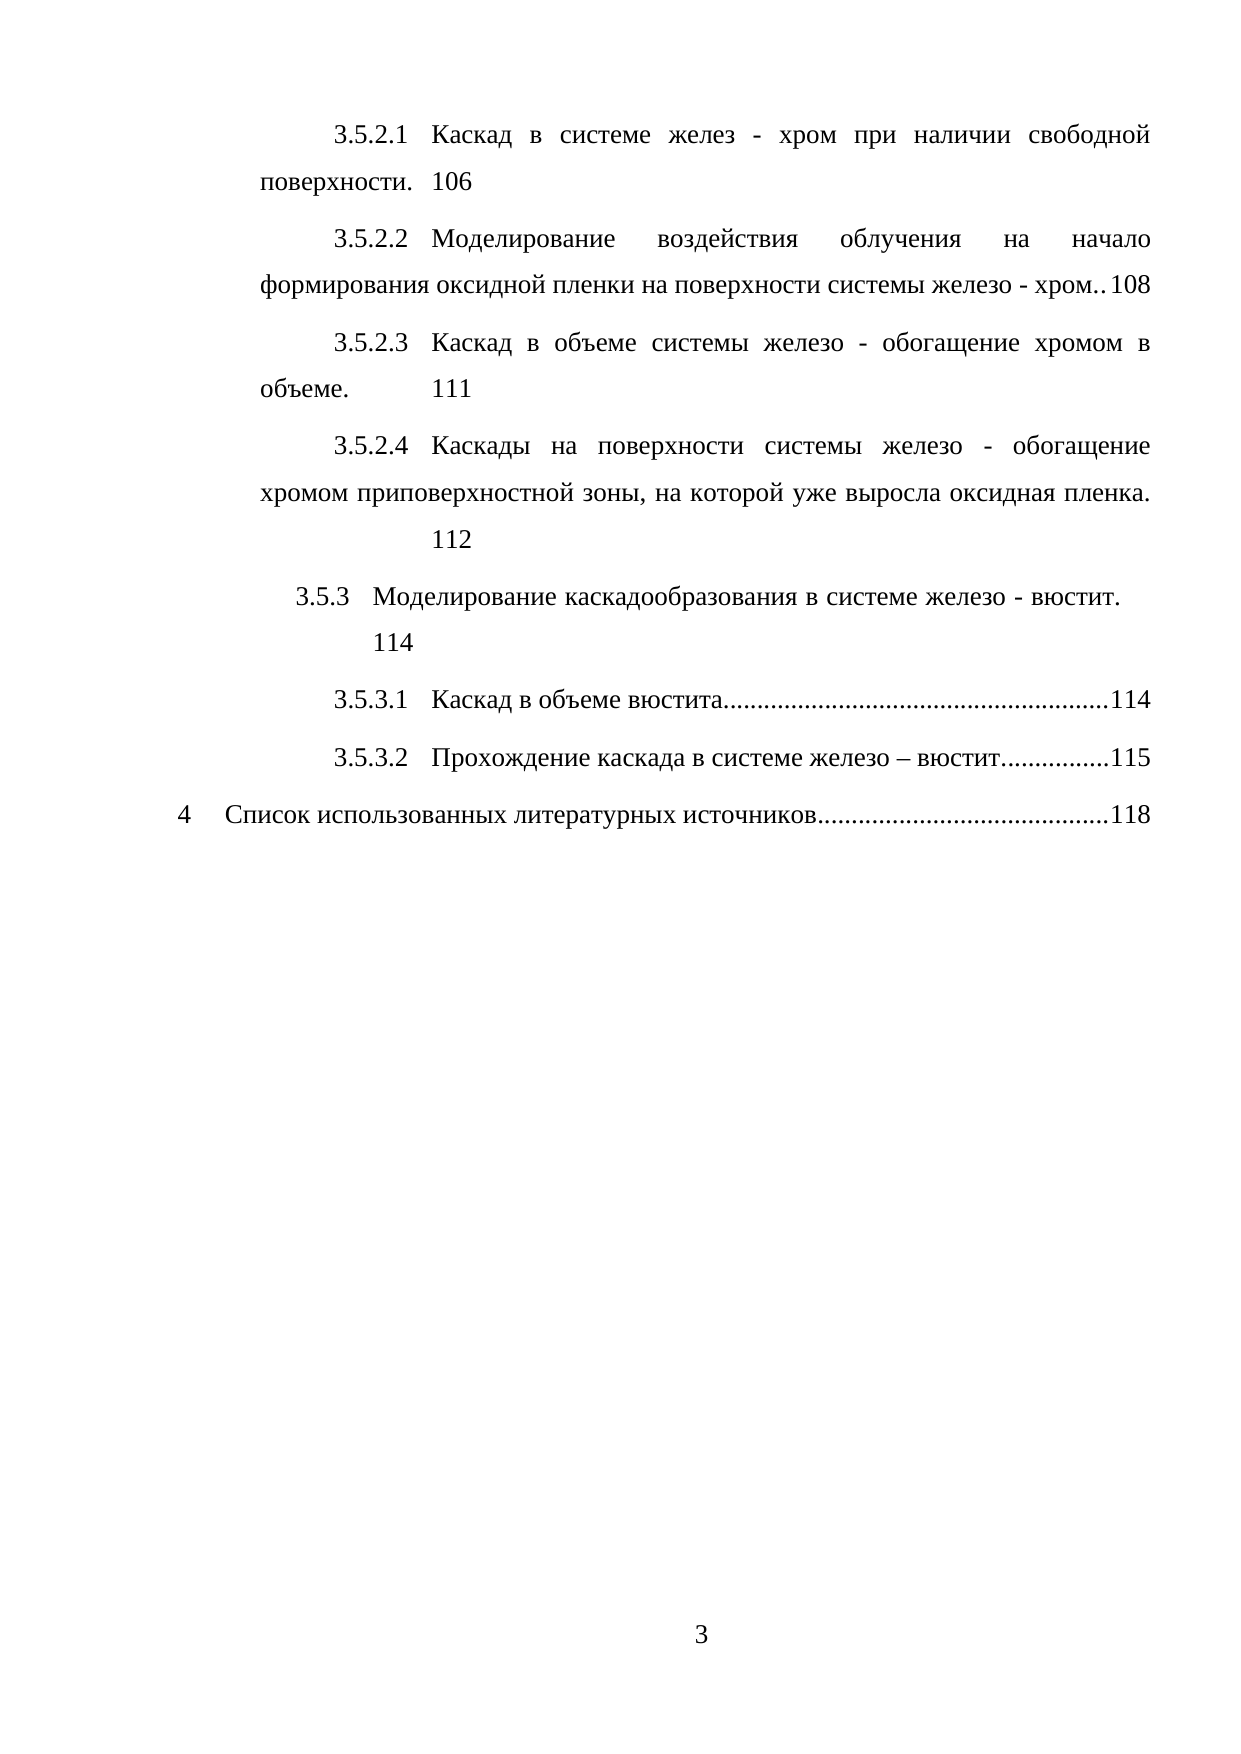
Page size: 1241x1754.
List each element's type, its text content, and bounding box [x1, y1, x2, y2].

text 3.5.2.4 Каскады на поверхности системы железо - обогащение хромом приповерхностной зоны, на которой уже выросла оксидная пленка. 112 [260, 429, 1152, 554]
text 4 Список использованных литературных источников 118 [177, 798, 1122, 829]
text 3.5.2.2 Моделирование воздействия облучения на начало формирования оксидной пленки на поверхности системы железо - хром. 108 [260, 222, 1152, 300]
text 3.5.2.3 Каскад в объеме системы железо - обогащение хромом в объеме. 111 [260, 326, 1152, 403]
text 3.5.3 Моделирование каскадообразования в системе железо - вюстит. 114 [295, 580, 1122, 658]
text 3.5.3.1 Каскад в объеме вюстита. 114 [260, 683, 1152, 715]
text 3.5.2.1 Каскад в системе желез - хром при наличии свободной поверхности. 106 [260, 118, 1152, 196]
text 3.5.3.2 Прохождение каскада в системе железо – вюстит. 115 [260, 741, 1152, 772]
